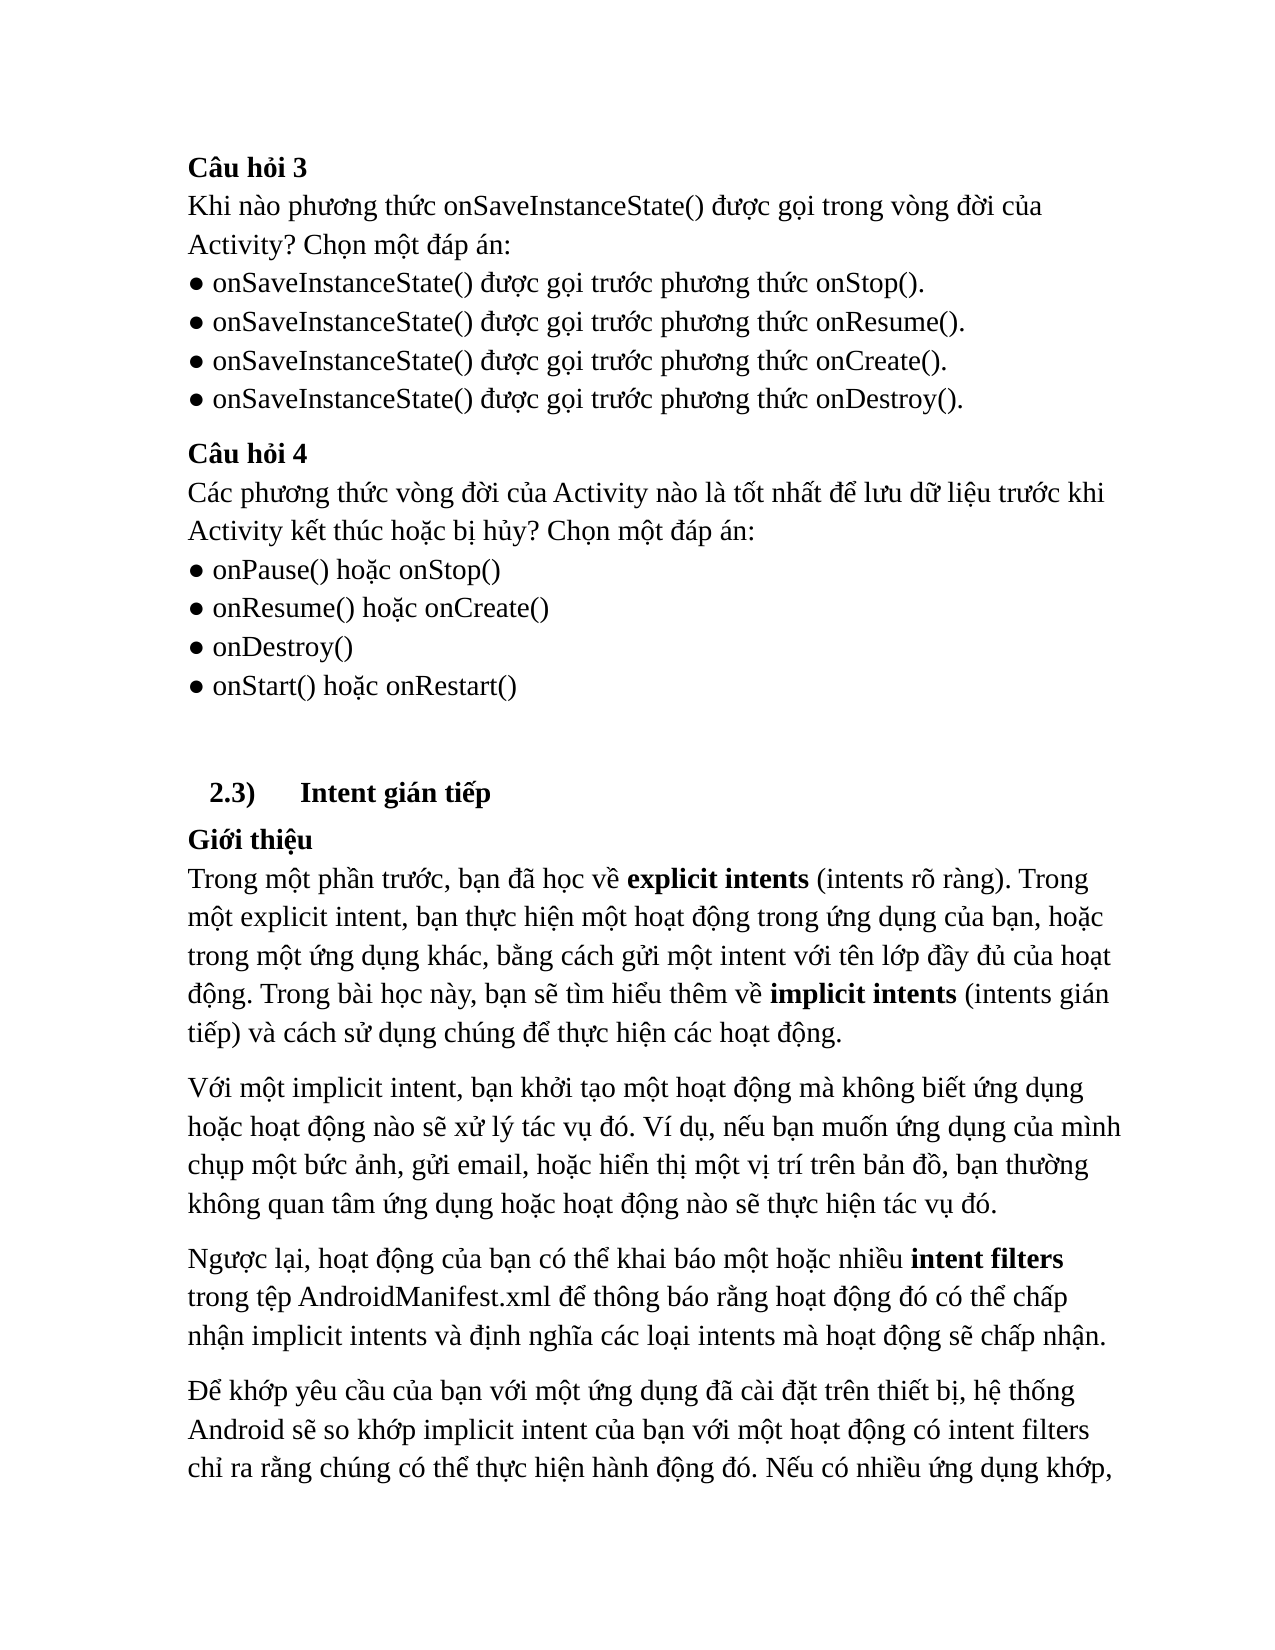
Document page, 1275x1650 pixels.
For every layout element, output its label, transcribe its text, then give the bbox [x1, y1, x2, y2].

text Ngược lại, hoạt động của bạn có thể khai báo một hoặc nhiều intent filters trong tệp AndroidManifest.xml để thông báo rằng hoạt động đó có thể chấp nhận implicit intents và định nghĩa các loại intents mà hoạt động sẽ chấp nhận. [187, 1241, 1125, 1352]
text Giới thiệu Trong một phần trước, bạn đã học về explicit intents (intents rõ ràng). Trong một explicit intent, bạn thực hiện một hoạt động trong ứng dụng của bạn, hoặc trong một ứng dụng khác, bằng cách gửi một intent với tên lớp đầy đủ của hoạt động. Trong bài học này, bạn sẽ tìm hiểu thêm về implicit intents (intents gián tiếp) và cách sử dụng chúng để thực hiện các hoạt động. [187, 822, 1125, 1048]
text Câu hỏi 4 Các phương thức vòng đời của Activity nào là tốt nhất để lưu dữ liệu trước khi Activity kết thúc hoặc bị hủy? Chọn một đáp án: ● onPause() hoặc onStop() ● onResume() hoặc onCreate() ● onDestroy() ● onStart() hoặc onRestart() [187, 436, 1125, 701]
text Với một implicit intent, bạn khởi tạo một hoạt động mà không biết ứng dụng hoặc hoạt động nào sẽ xử lý tác vụ đó. Ví dụ, nếu bạn muốn ứng dụng của mình chụp một bức ảnh, gửi email, hoặc hiển thị một vị trí trên bản đồ, bạn thường không quan tâm ứng dụng hoặc hoạt động nào sẽ thực hiện tác vụ đó. [187, 1070, 1125, 1219]
subtitle Intent gián tiếp [209, 775, 1125, 809]
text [187, 1373, 1125, 1484]
text Câu hỏi 3 Khi nào phương thức onSaveInstanceState() được gọi trong vòng đời của Activity? Chọn một đáp án: ● onSaveInstanceState() được gọi trước phương thức onStop(). ● onSaveInstanceState() được gọi trước phương thức onResume(). ● onSaveInstanceState() được gọi trước phương thức onCreate(). ● onSaveInstanceState() được gọi trước phương thức onDestroy(). [187, 150, 1125, 415]
